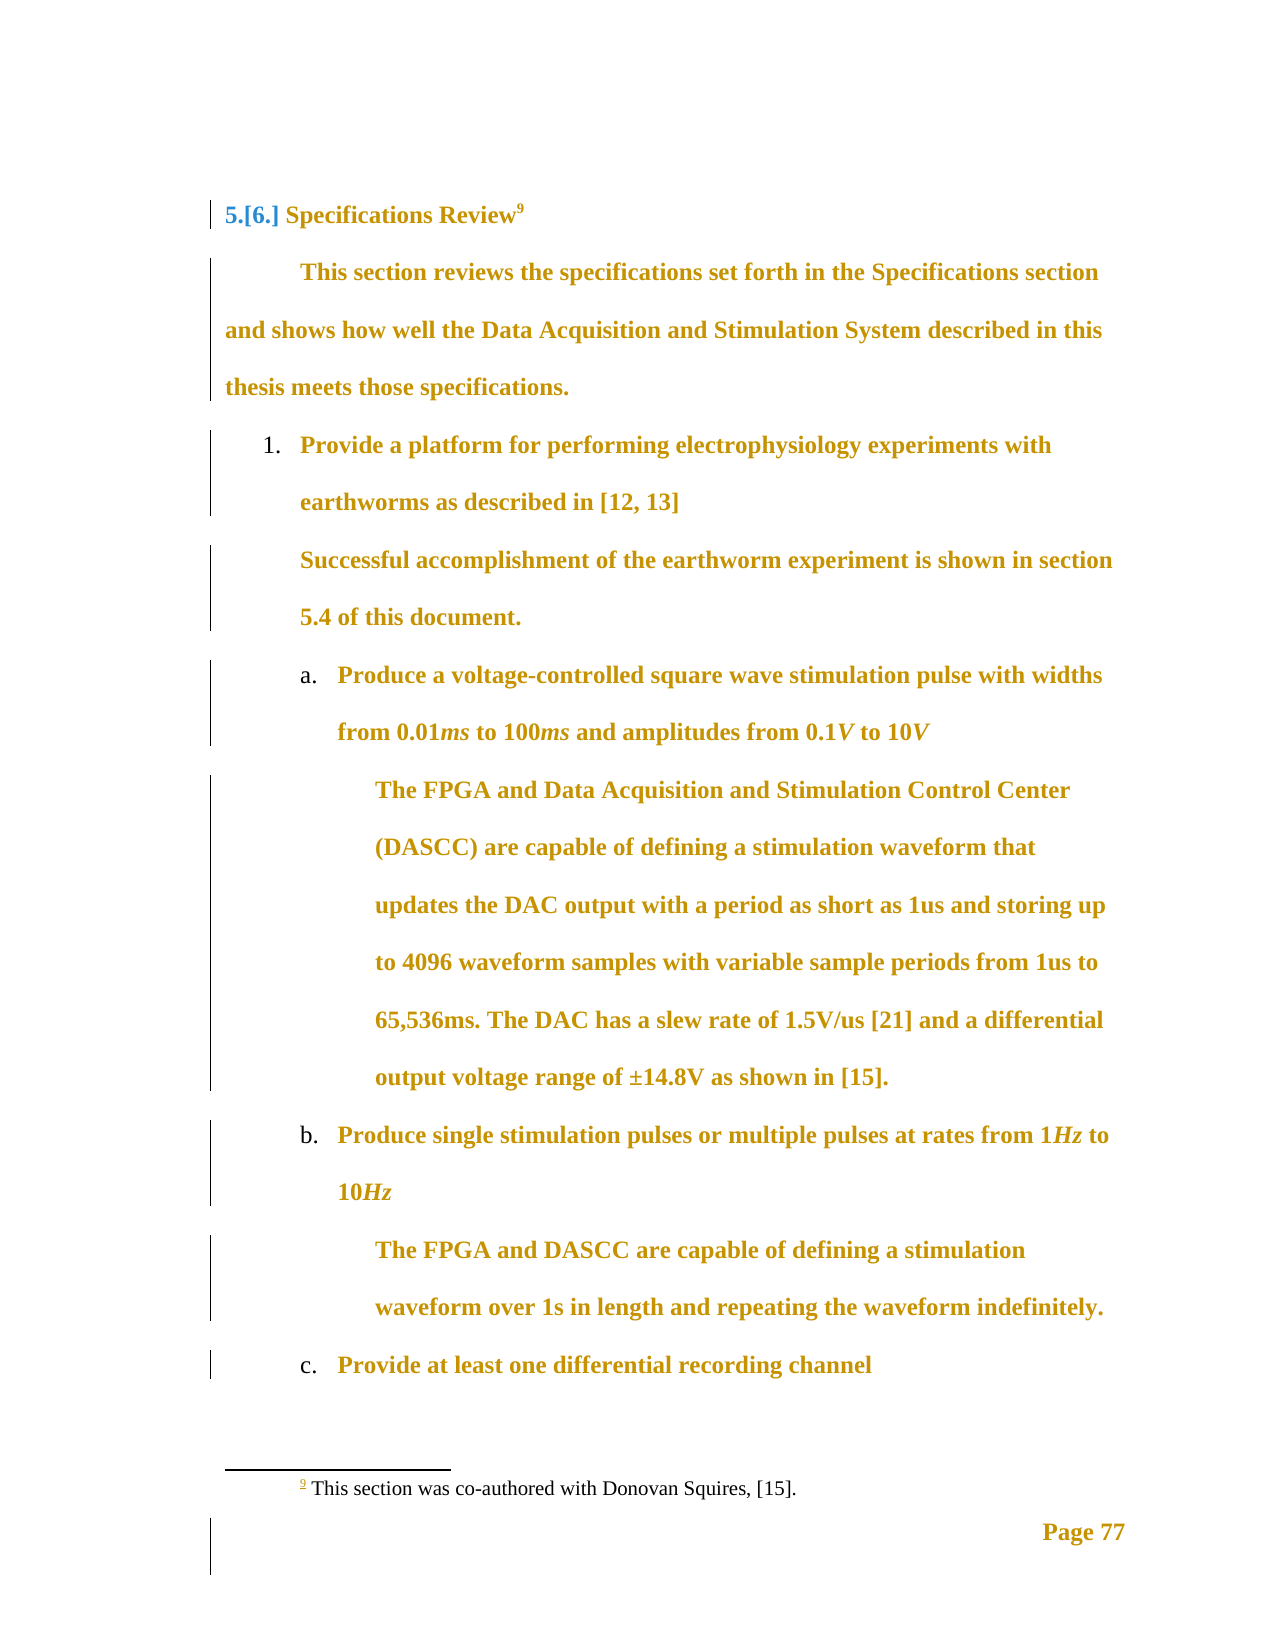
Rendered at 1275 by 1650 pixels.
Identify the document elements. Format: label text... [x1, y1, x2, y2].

list Produce single stimulation pulses or multiple pulses at rates from 1Hz to 10Hz [300, 1120, 1125, 1206]
list Provide at least one differential recording channel [300, 1350, 1125, 1379]
list Successful accomplishment of the earthworm experiment is shown in section 5.4 of this document. [300, 545, 1125, 631]
list Produce a voltage-controlled square wave stimulation pulse with widths from 0.01ms to 100ms and amplitudes from 0.1V to 10V [300, 660, 1125, 746]
list Provide a platform for performing electrophysiology experiments with earthworms as described in [12, 13] [262, 430, 1125, 516]
list The FPGA and DASCC are capable of defining a stimulation waveform over 1s in length and repeating the waveform indefinitely. [375, 1235, 1125, 1321]
subtitle Specifications Review [225, 200, 1125, 229]
text The FPGA and Data Acquisition and Stimulation Control Center (DASCC) are capable of defining a stimulation waveform that updates the DAC output with a period as short as 1us and storing up to 4096 waveform samples with variable sample periods from 1us to 65,536ms. The DAC has a slew rate of 1.5V/us [21] and a differential output voltage range of ±14.8V as shown in [15]. [375, 775, 1125, 1091]
text This section reviews the specifications set forth in the Specifications section and shows how well the Data Acquisition and Stimulation System described in this thesis meets those specifications. [225, 257, 1125, 401]
